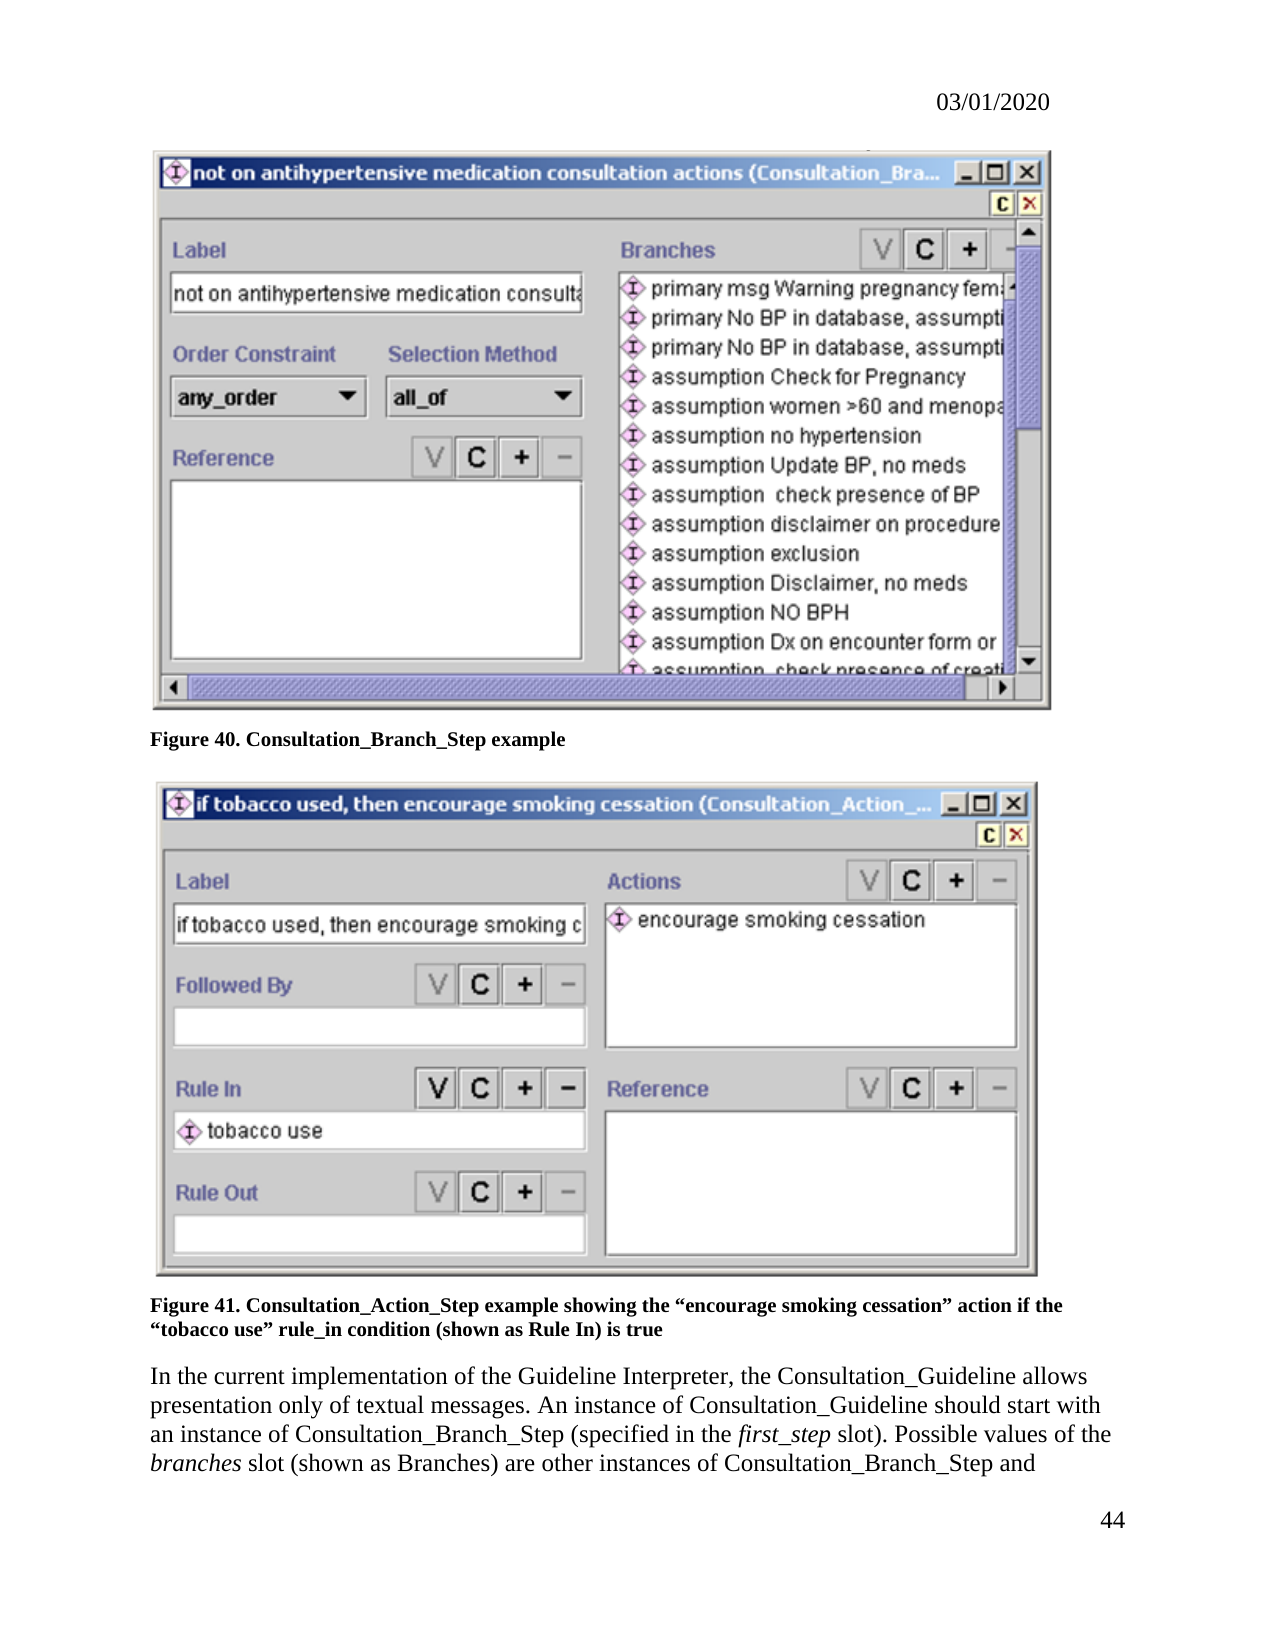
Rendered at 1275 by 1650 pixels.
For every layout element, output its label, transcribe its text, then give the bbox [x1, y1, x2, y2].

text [150, 1361, 1125, 1476]
picture [150, 150, 1053, 715]
picture [150, 772, 1049, 1280]
